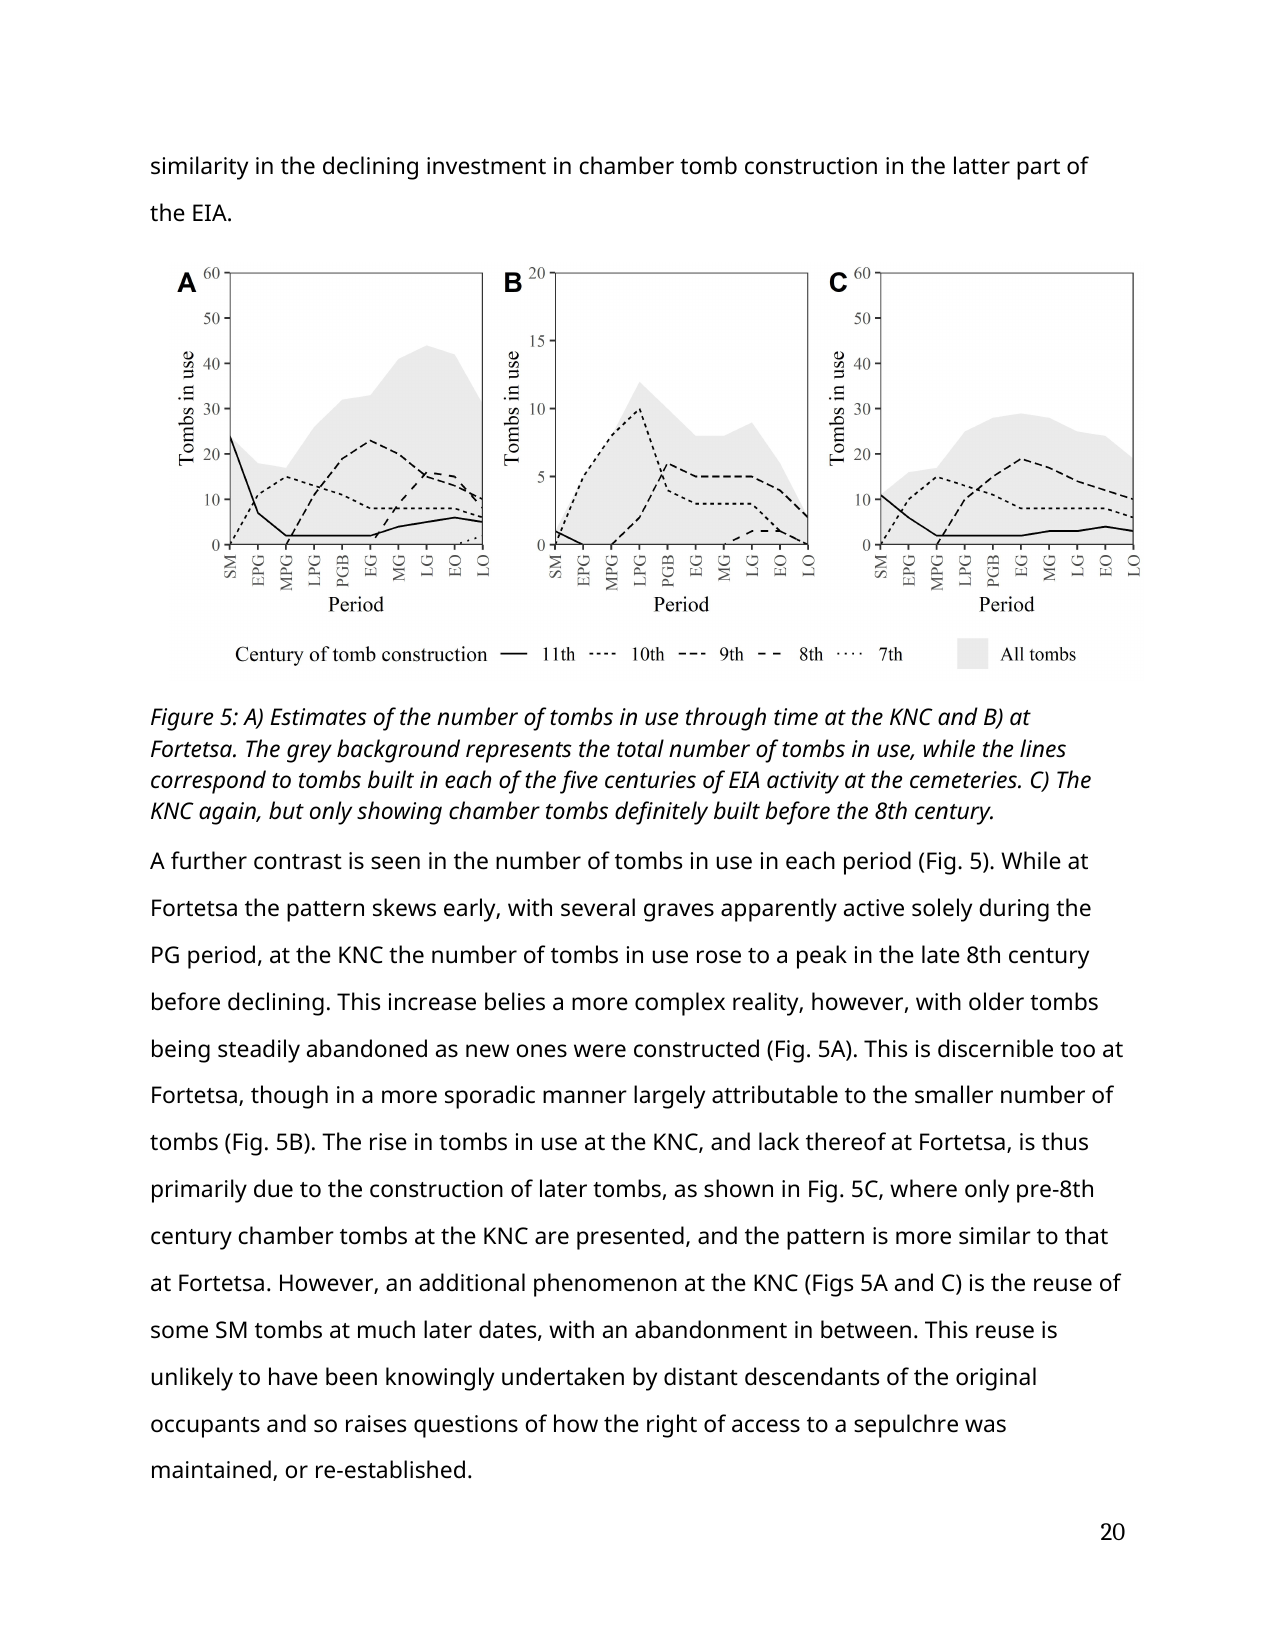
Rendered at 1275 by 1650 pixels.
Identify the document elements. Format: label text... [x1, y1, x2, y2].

text A further contrast is seen in the number of tombs in use in each period (Fig. 5). While at Fortetsa the pattern skews early, with several graves apparently active solely during the PG period, at the KNC the number of tombs in use rose to a peak in the late 8th century before declining. This increase belies a more complex reality, however, with older tombs being steadily abandoned as new ones were constructed (Fig. 5A). This is discernible too at Fortetsa, though in a more sporadic manner largely attributable to the smaller number of tombs (Fig. 5B). The rise in tombs in use at the KNC, and lack thereof at Fortetsa, is thus primarily due to the construction of later tombs, as shown in Fig. 5C, where only pre-8th century chamber tombs at the KNC are presented, and the pattern is more similar to that at Fortetsa. However, an additional phenomenon at the KNC (Figs 5A and C) is the reuse of some SM tombs at much later dates, with an abandonment in between. This reuse is unlikely to have been knowingly undertaken by distant descendants of the original occupants and so raises questions of how the right of access to a sepulchre was maintained, or re-established. [150, 845, 1125, 1486]
picture [168, 262, 1144, 681]
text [150, 150, 1125, 228]
text Figure 5: A) Estimates of the number of tombs in use through time at the KNC and B) at Fortetsa. The grey background represents the total number of tombs in use, while the lines correspond to tombs built in each of the five centuries of EIA activity at the cemeteries. C) The KNC again, but only showing chamber tombs definitely built before the 8th century. [150, 701, 1125, 826]
